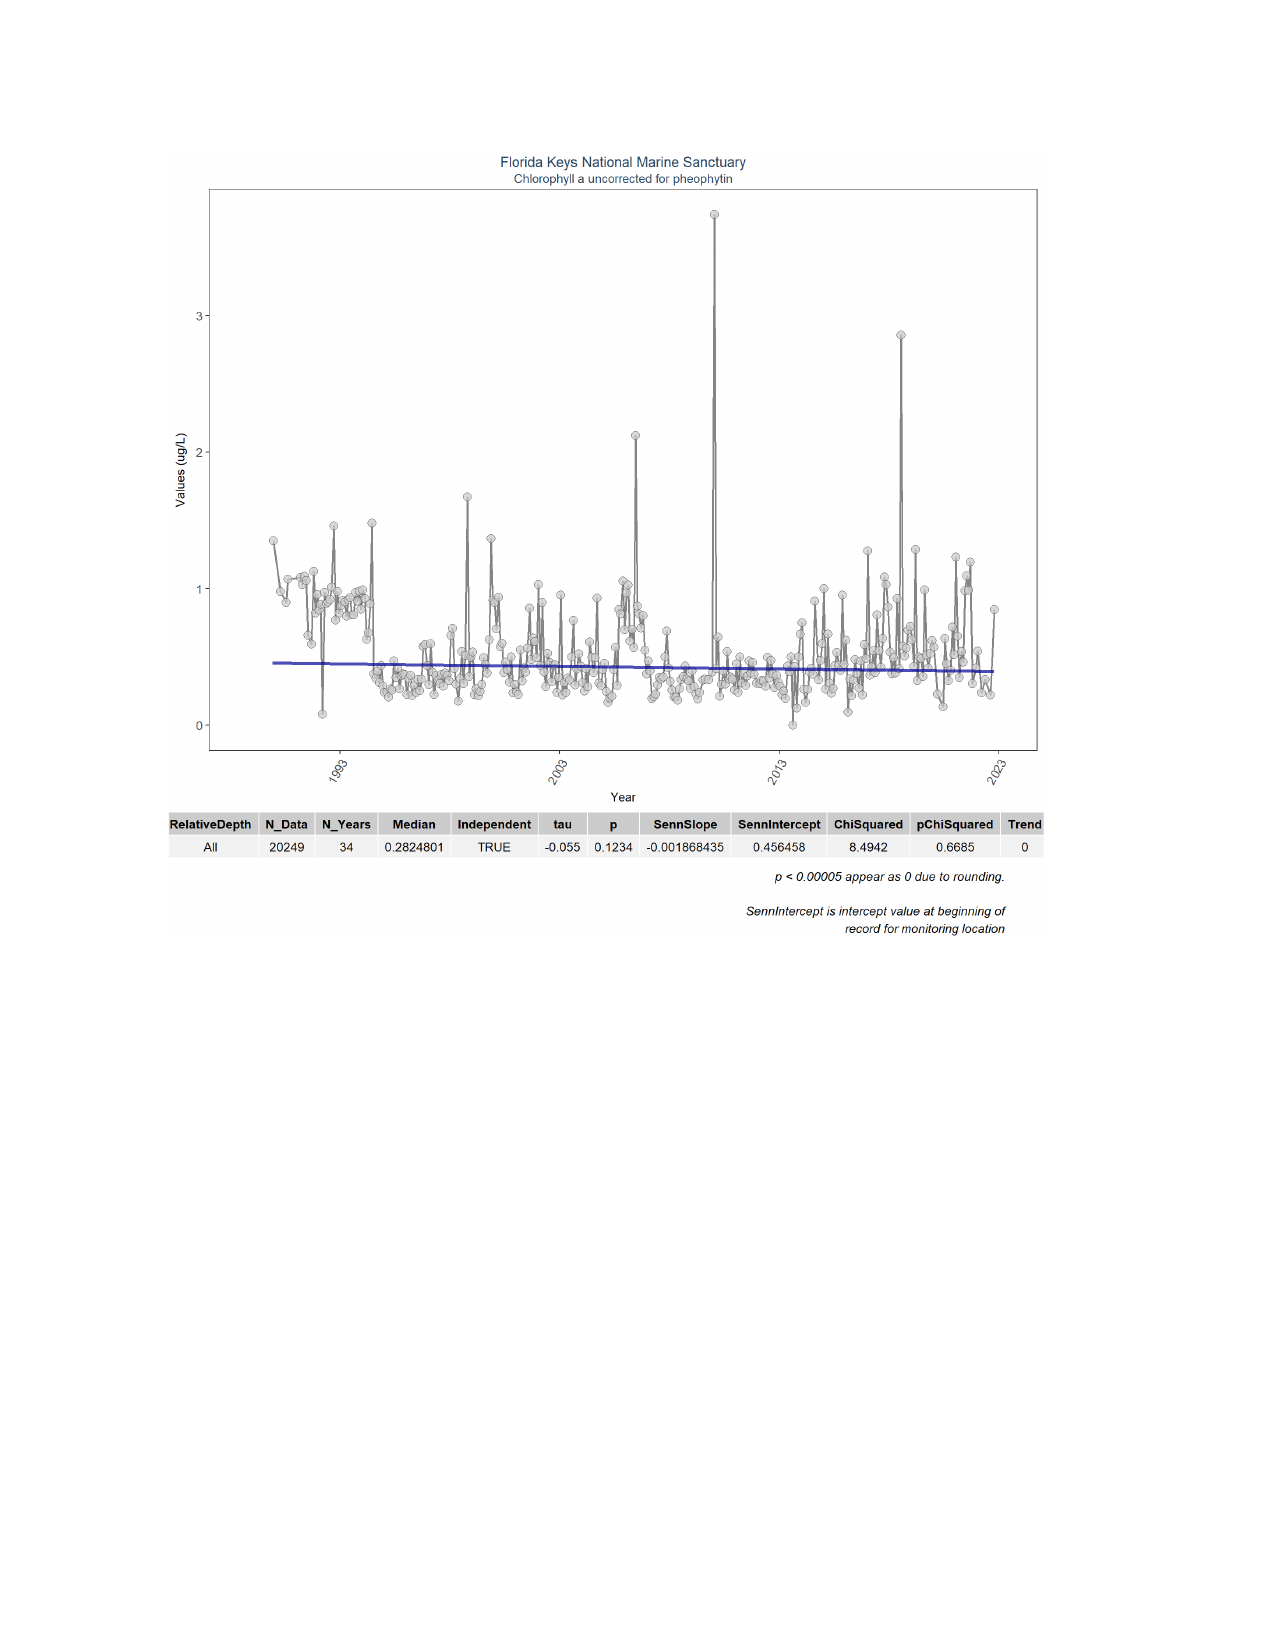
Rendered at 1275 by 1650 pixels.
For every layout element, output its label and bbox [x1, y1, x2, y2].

picture [168, 150, 1044, 938]
